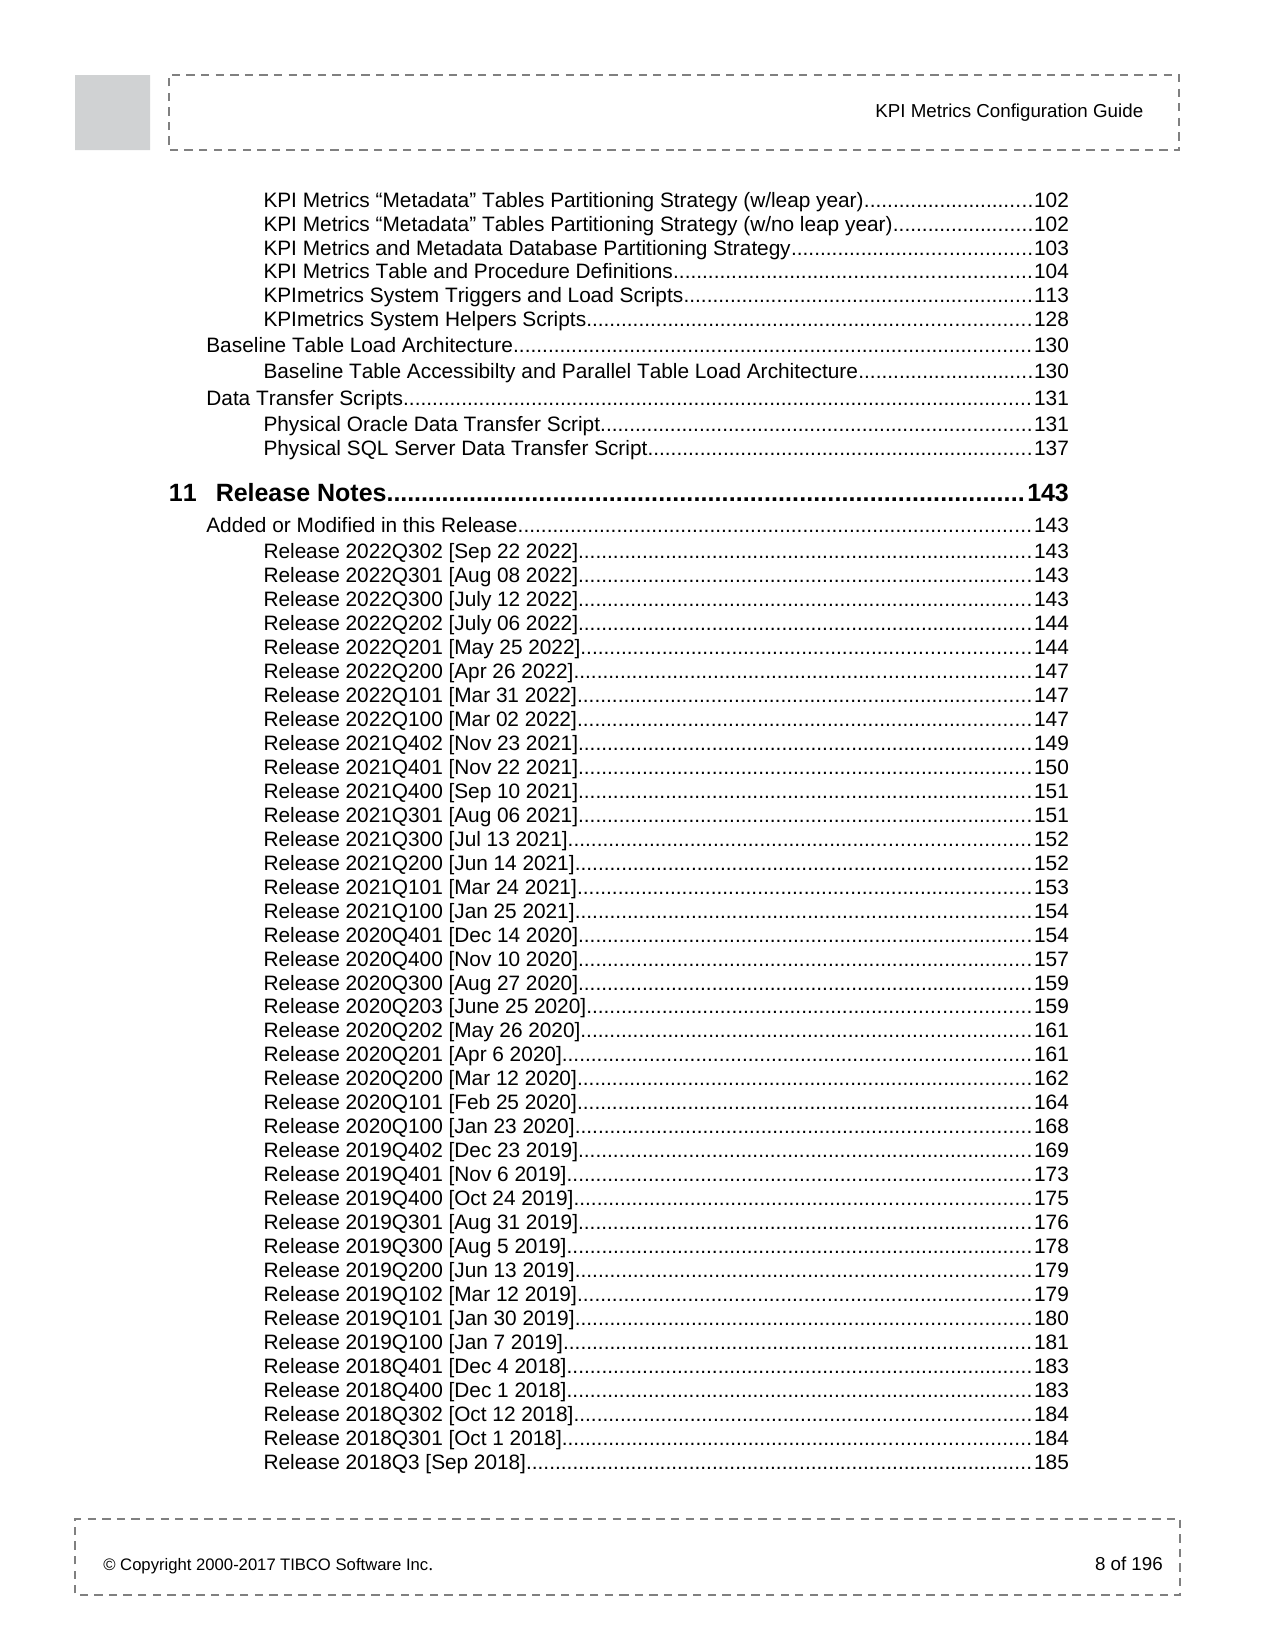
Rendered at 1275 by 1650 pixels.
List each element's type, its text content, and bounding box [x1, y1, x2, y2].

text Release 2021Q100 [Jan 25 2021] 154 [263, 898, 1162, 922]
text Release 2018Q401 [Dec 4 2018] 183 [263, 1354, 1162, 1378]
text Release 2019Q402 [Dec 23 2019] 169 [263, 1138, 1162, 1162]
text KPI Metrics Table and Procedure Definitions 104 [263, 259, 1162, 283]
text Release 2021Q402 [Nov 23 2021] 149 [263, 731, 1162, 755]
text Release 2021Q101 [Mar 24 2021] 153 [263, 874, 1162, 898]
text Release 2019Q401 [Nov 6 2019] 173 [263, 1162, 1162, 1186]
text Release 2019Q301 [Aug 31 2019] 176 [263, 1210, 1162, 1234]
text Release 2020Q200 [Mar 12 2020] 162 [263, 1066, 1162, 1090]
text Baseline Table Accessibilty and Parallel Table Load Architecture 130 [263, 359, 1162, 383]
text Release 2018Q302 [Oct 12 2018] 184 [263, 1402, 1162, 1426]
text Release 2022Q200 [Apr 26 2022] 147 [263, 659, 1162, 683]
text Release 2019Q102 [Mar 12 2019] 179 [263, 1282, 1162, 1306]
text Release 2022Q301 [Aug 08 2022] 143 [263, 563, 1162, 587]
text Release 2018Q400 [Dec 1 2018] 183 [263, 1378, 1162, 1402]
text KPImetrics System Helpers Scripts 128 [263, 307, 1162, 331]
text KPI Metrics and Metadata Database Partitioning Strategy 103 [263, 235, 1162, 259]
text Release 2019Q200 [Jun 13 2019] 179 [263, 1258, 1162, 1282]
text Release 2018Q301 [Oct 1 2018] 184 [263, 1426, 1162, 1449]
text Release 2021Q200 [Jun 14 2021] 152 [263, 851, 1162, 874]
text KPImetrics System Triggers and Load Scripts 113 [263, 283, 1162, 307]
text Release 2022Q101 [Mar 31 2022] 147 [263, 683, 1162, 707]
text Release 2021Q401 [Nov 22 2021] 150 [263, 755, 1162, 779]
text Release 2020Q101 [Feb 25 2020] 164 [263, 1090, 1162, 1114]
text Release 2020Q400 [Nov 10 2020] 157 [263, 946, 1162, 970]
text Release 2021Q400 [Sep 10 2021] 151 [263, 779, 1162, 803]
text Added or Modified in this Release 143 [206, 513, 1162, 537]
text Data Transfer Scripts 131 [206, 385, 1162, 409]
text Release 2022Q202 [July 06 2022] 144 [263, 611, 1162, 635]
text Physical Oracle Data Transfer Script 131 [263, 411, 1162, 435]
text Baseline Table Load Architecture 130 [206, 333, 1162, 357]
text KPI Metrics “Metadata” Tables Partitioning Strategy (w/leap year) 102 [263, 187, 1162, 211]
text Release 2019Q101 [Jan 30 2019] 180 [263, 1306, 1162, 1330]
text KPI Metrics “Metadata” Tables Partitioning Strategy (w/no leap year) 102 [263, 211, 1162, 235]
text Release 2019Q300 [Aug 5 2019] 178 [263, 1234, 1162, 1258]
text Physical SQL Server Data Transfer Script 137 [263, 435, 1162, 459]
text Release 2022Q300 [July 12 2022] 143 [263, 587, 1162, 611]
text Release 2020Q203 [June 25 2020] 159 [263, 994, 1162, 1018]
text Release 2021Q300 [Jul 13 2021] 152 [263, 827, 1162, 851]
text Release 2019Q400 [Oct 24 2019] 175 [263, 1186, 1162, 1210]
text Release 2020Q401 [Dec 14 2020] 154 [263, 922, 1162, 946]
text Release 2020Q202 [May 26 2020] 161 [263, 1018, 1162, 1042]
text Release 2020Q201 [Apr 6 2020] 161 [263, 1042, 1162, 1066]
text Release 2021Q301 [Aug 06 2021] 151 [263, 803, 1162, 827]
text Release 2022Q302 [Sep 22 2022] 143 [263, 539, 1162, 563]
text Release 2020Q100 [Jan 23 2020] 168 [263, 1114, 1162, 1138]
text Release 2020Q300 [Aug 27 2020] 159 [263, 970, 1162, 994]
text Release 2022Q100 [Mar 02 2022] 147 [263, 707, 1162, 731]
text 11 Release Notes 143 [169, 478, 1162, 507]
text Release 2019Q100 [Jan 7 2019] 181 [263, 1330, 1162, 1354]
text Release 2022Q201 [May 25 2022] 144 [263, 635, 1162, 659]
text Release 2018Q3 [Sep 2018] 185 [263, 1449, 1162, 1473]
